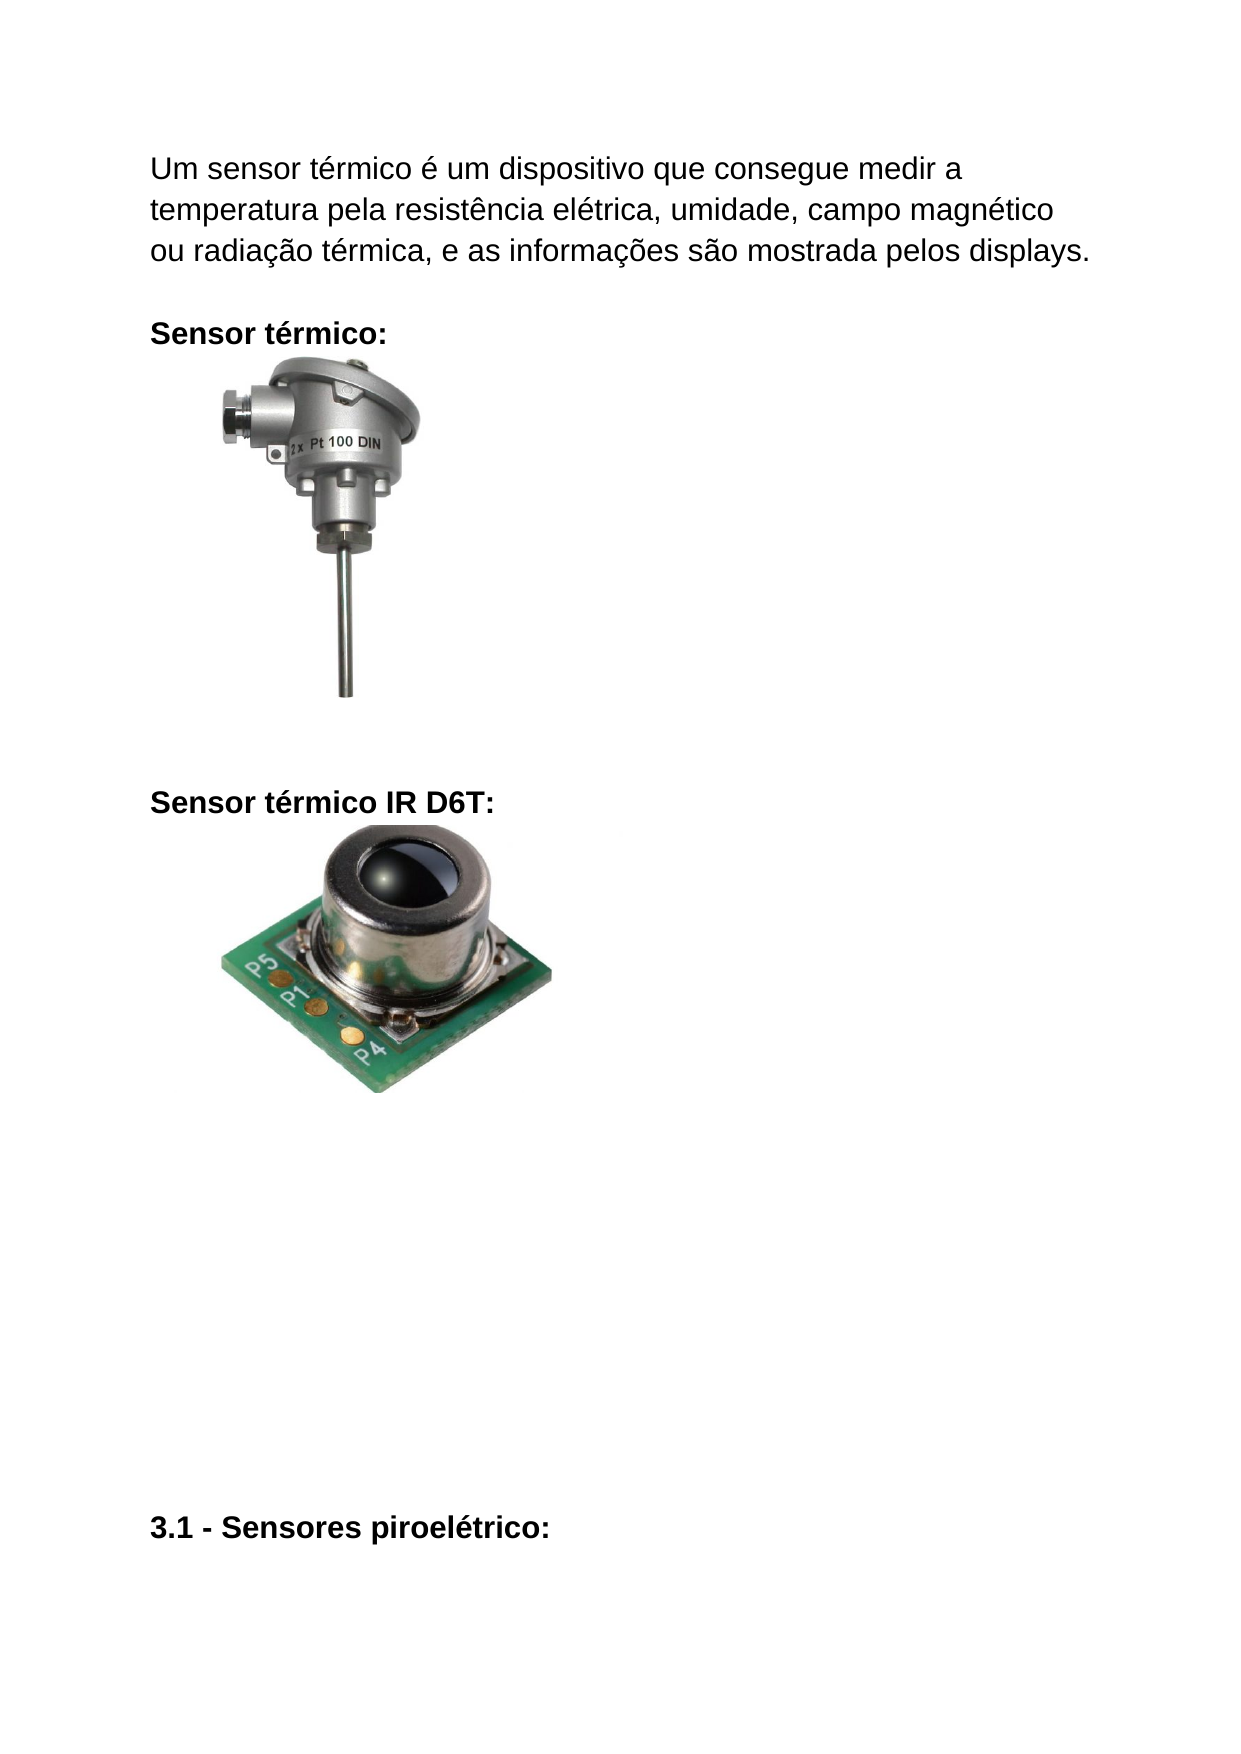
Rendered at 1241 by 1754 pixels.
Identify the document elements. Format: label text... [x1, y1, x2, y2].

picture [150, 825, 623, 1093]
picture [150, 356, 492, 698]
text 3.1 - Sensores piroelétrico: [150, 1509, 1094, 1544]
text Um sensor térmico é um dispositivo que consegue medir a temperatura pela resistência elétrica, umidade, campo magnético ou radiação térmica, e as informações são mostrada pelos displays. [150, 150, 1094, 268]
text Sensor térmico IR D6T: [150, 784, 1094, 820]
text Sensor térmico: [150, 315, 1094, 351]
